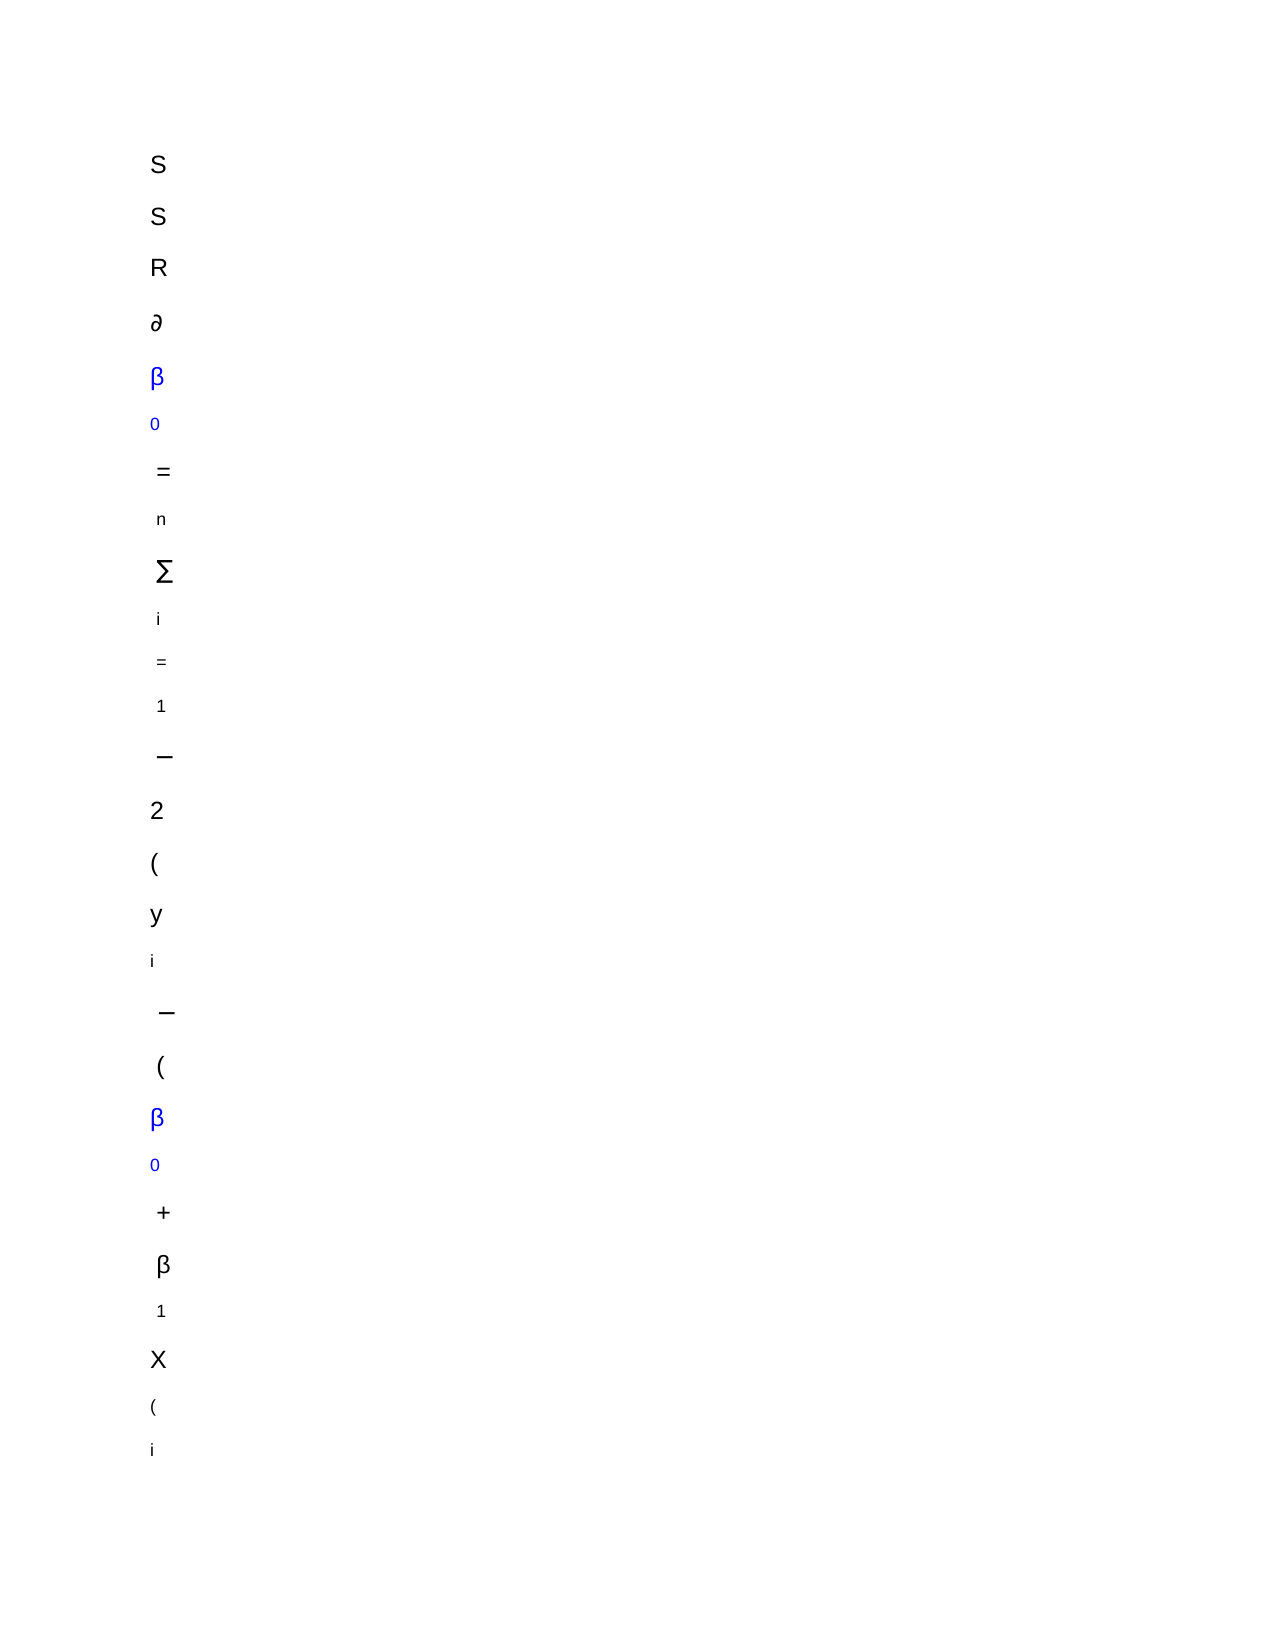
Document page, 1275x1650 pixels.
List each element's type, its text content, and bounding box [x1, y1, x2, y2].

text 0 [150, 414, 1125, 434]
text ( [156, 1051, 1125, 1080]
text i [156, 609, 1125, 629]
text X [150, 1344, 1125, 1373]
text ( [150, 1396, 1125, 1417]
text y [150, 899, 1125, 928]
text β [150, 362, 1125, 391]
text − [156, 994, 1125, 1028]
text β [156, 1249, 1125, 1278]
text 1 [156, 1301, 1125, 1322]
text i [150, 951, 1125, 971]
text + [156, 1198, 1125, 1227]
text = [156, 457, 1125, 486]
text − [154, 739, 1125, 773]
text ( [150, 848, 1125, 876]
text S [150, 150, 1125, 179]
text 1 [156, 696, 1125, 716]
text ∑ [156, 552, 1125, 586]
text n [156, 509, 1125, 529]
text R [150, 253, 1125, 282]
text = [156, 652, 1125, 673]
text i [150, 1439, 1125, 1460]
text β [150, 1103, 1125, 1132]
text S [150, 202, 1125, 230]
text 2 [150, 796, 1125, 825]
text ∂ [150, 305, 1125, 339]
text 0 [150, 1154, 1125, 1175]
